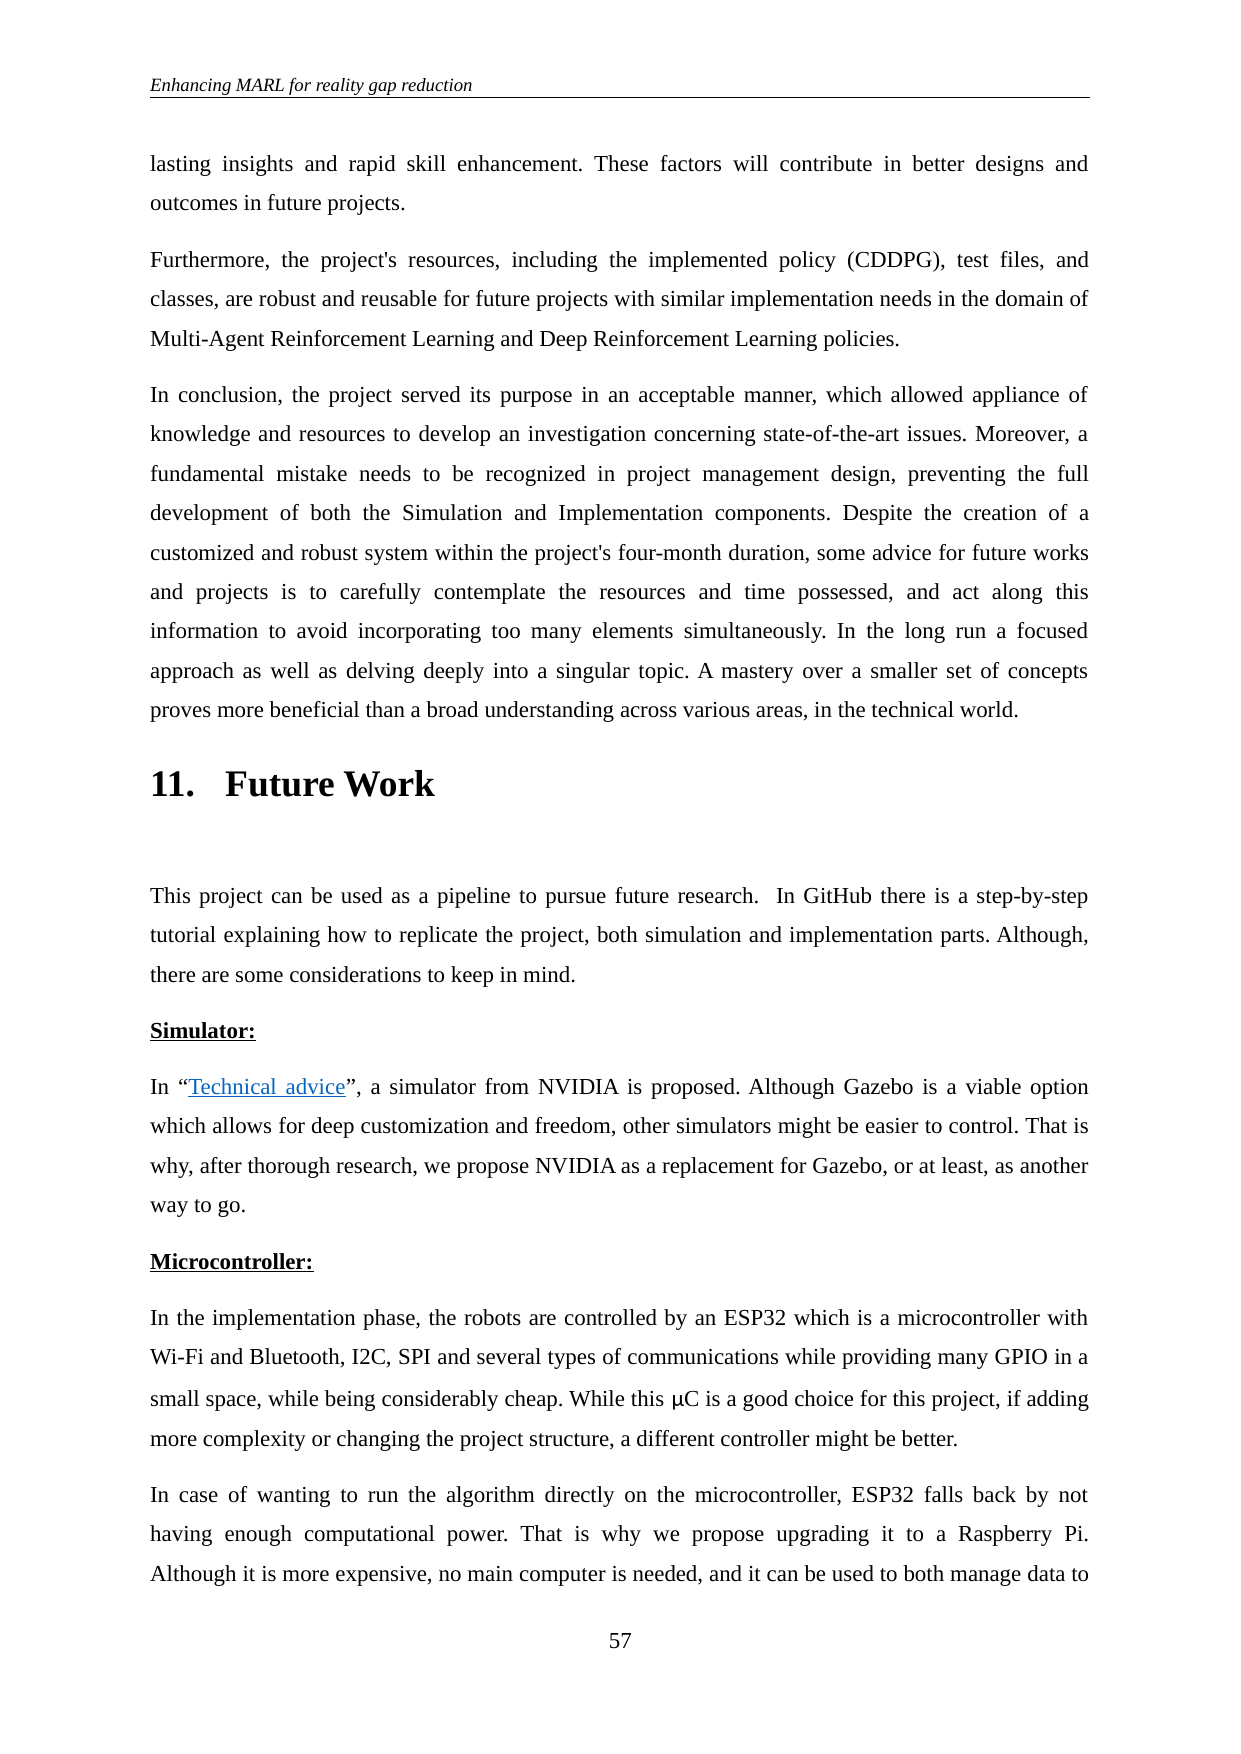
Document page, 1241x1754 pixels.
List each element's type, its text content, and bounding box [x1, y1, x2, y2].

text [150, 1481, 1090, 1586]
text In conclusion, the project served its purpose in an acceptable manner, which allowed appliance of knowledge and resources to develop an investigation concerning state-of-the-art issues. Moreover, a fundamental mistake needs to be recognized in project management design, preventing the full development of both the Simulation and Implementation components. Despite the creation of a customized and robust system within the project's four-month duration, some advice for future works and projects is to carefully contemplate the resources and time possessed, and act along this information to avoid incorporating too many elements simultaneously. In the long run a focused approach as well as delving deeply into a singular topic. A mastery over a smaller set of concepts proves more beneficial than a broad understanding across various areas, in the technical world. [150, 381, 1090, 723]
text This project can be used as a pipeline to pursue future research. In GitHub there is a step-by-step tutorial explaining how to replicate the project, both simulation and implementation parts. Although, there are some considerations to keep in mind. [150, 882, 1090, 987]
text Microcontroller: [150, 1248, 1090, 1274]
text Furthermore, the project's resources, including the implemented policy (CDDPG), test files, and classes, are robust and reusable for future projects with similar implementation needs in the domain of Multi-Agent Reinforcement Learning and Deep Reinforcement Learning policies. [150, 246, 1090, 351]
text In the implementation phase, the robots are controlled by an ESP32 which is a microcontroller with Wi-Fi and Bluetooth, I2C, SPI and several types of communications while providing many GPIO in a small space, while being considerably cheap. While this μC is a good choice for this project, if adding more complexity or changing the project structure, a different controller might be better. [150, 1304, 1090, 1451]
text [150, 150, 1090, 216]
text Simulator: [150, 1017, 1090, 1043]
text In “Technical advice”, a simulator from NVIDIA is proposed. Although Gazebo is a viable option which allows for deep customization and freedom, other simulators might be easier to control. That is why, after thorough research, we propose NVIDIA as a replacement for Gazebo, or at least, as another way to go. [150, 1073, 1090, 1218]
subtitle Future Work [150, 761, 1090, 804]
